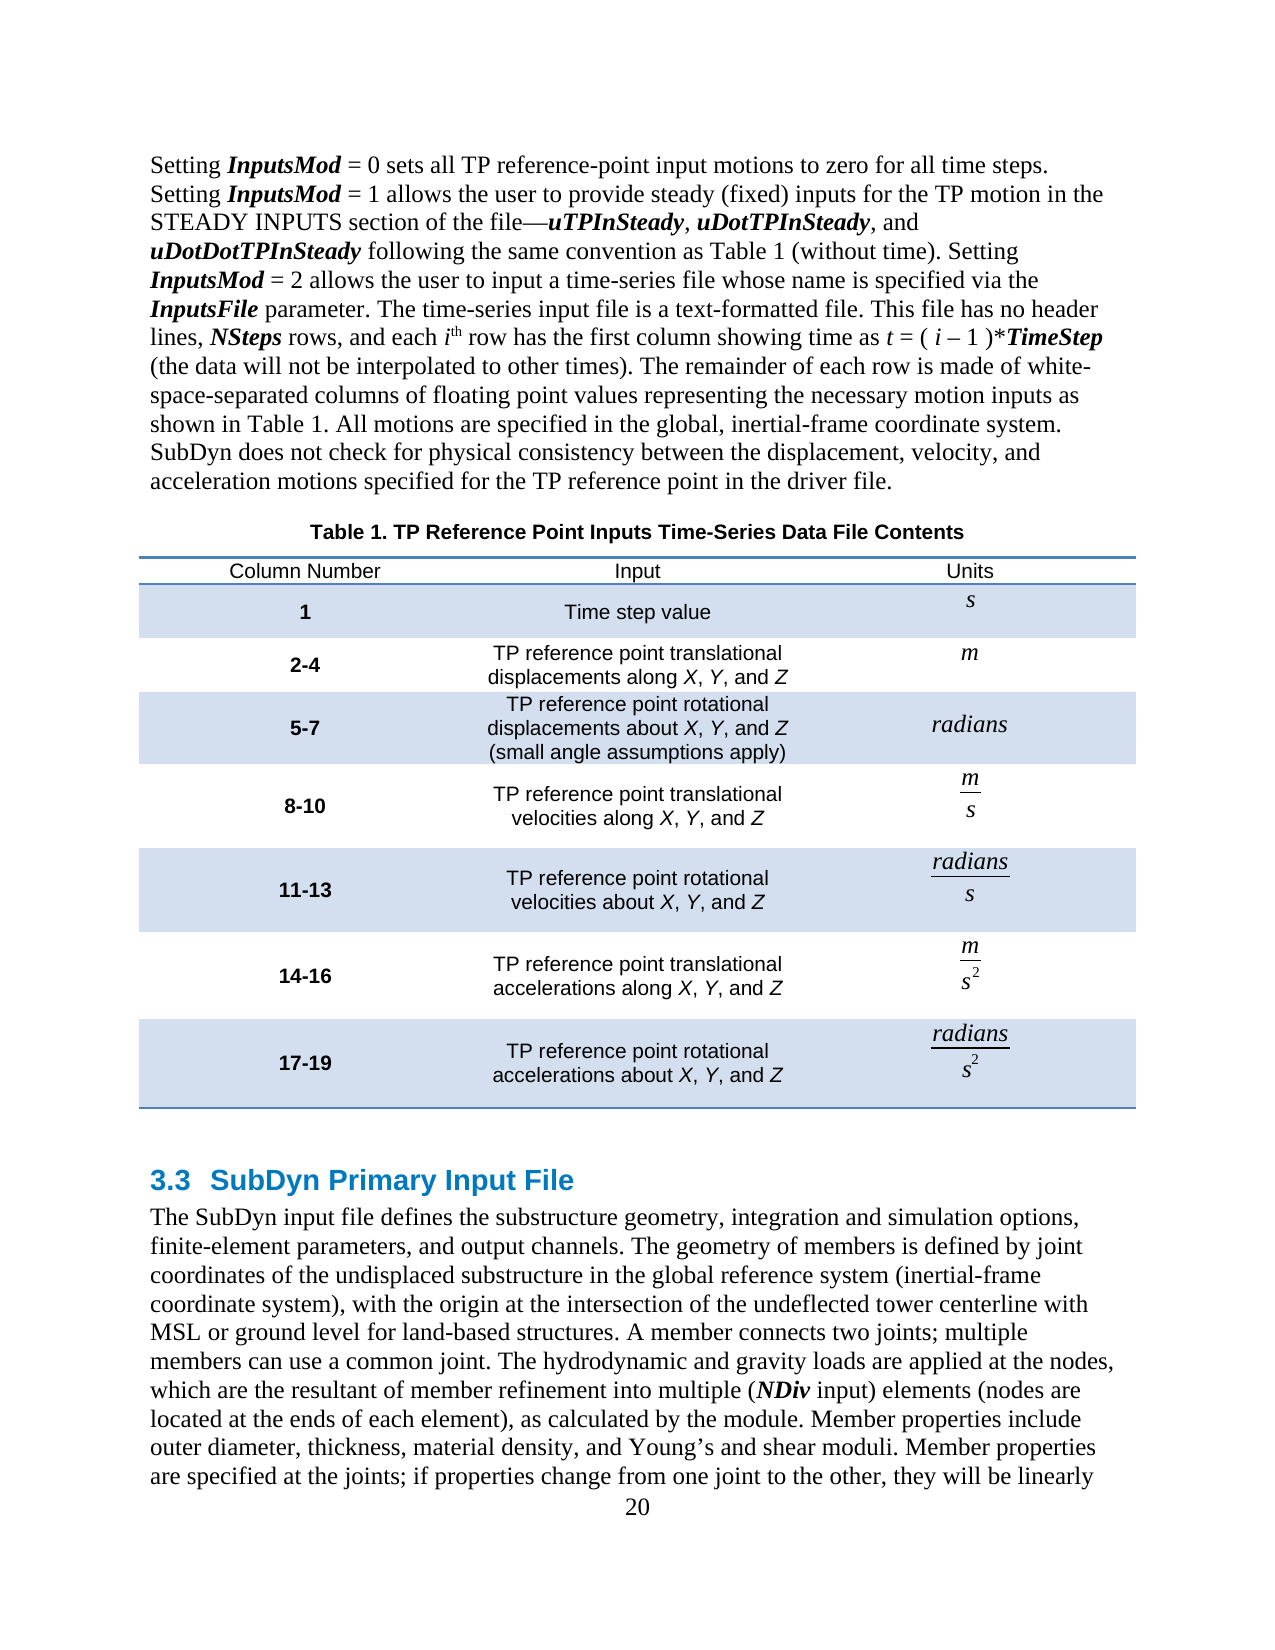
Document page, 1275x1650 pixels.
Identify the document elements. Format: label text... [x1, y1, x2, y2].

table_cell 2-4 [139, 638, 471, 692]
table_cell [804, 585, 1136, 638]
table_cell 5-7 [139, 692, 471, 764]
table_cell [804, 1019, 1136, 1107]
table_cell [804, 692, 1136, 764]
text SubDyn Primary Input File [150, 1163, 1125, 1196]
table_cell [804, 932, 1136, 1019]
table_cell [804, 764, 1136, 848]
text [150, 1202, 1125, 1490]
text Setting InputsMod = 0 sets all TP reference-point input motions to zero for all time steps. Setting InputsMod = 1 allows the user to provide steady (fixed) inputs for the TP motion in the STEADY INPUTS section of the file—uTPInSteady, uDotTPInSteady, and uDotDotTPInSteady following the same convention as Table 1 (without time). Setting InputsMod = 2 allows the user to input a time-series file whose name is specified via the InputsFile parameter. The time-series input file is a text-formatted file. This file has no header lines, NSteps rows, and each ith row has the first column showing time as t = ( i – 1 )*TimeStep (the data will not be interpolated to other times). The remainder of each row is made of white-space-separated columns of floating point values representing the necessary motion inputs as shown in Table 1. All motions are specified in the global, inertial-frame coordinate system. SubDyn does not check for physical consistency between the displacement, velocity, and acceleration motions specified for the TP reference point in the driver file. [150, 150, 1125, 495]
table_cell TP reference point rotational accelerations about X, Y, and Z [471, 1019, 804, 1107]
table_cell 11-13 [139, 848, 471, 932]
table_cell Time step value [471, 585, 804, 638]
table_cell TP reference point rotational displacements about X, Y, and Z (small angle assumptions apply) [471, 692, 804, 764]
table_cell TP reference point translational velocities along X, Y, and Z [471, 764, 804, 848]
table_cell TP reference point translational accelerations along X, Y, and Z [471, 932, 804, 1019]
table_cell 1 [139, 585, 471, 638]
table_cell [804, 848, 1136, 932]
table_cell [804, 638, 1136, 692]
table_cell 8-10 [139, 764, 471, 848]
text Table 1. TP Reference Point Inputs Time-Series Data File Contents [150, 520, 1125, 544]
table_header Units [804, 559, 1136, 582]
table_cell 14-16 [139, 932, 471, 1019]
table_header Input [471, 559, 804, 582]
table_cell TP reference point translational displacements along X, Y, and Z [471, 638, 804, 692]
table_cell 17-19 [139, 1019, 471, 1107]
table_header Column Number [139, 559, 471, 582]
table_cell TP reference point rotational velocities about X, Y, and Z [471, 848, 804, 932]
